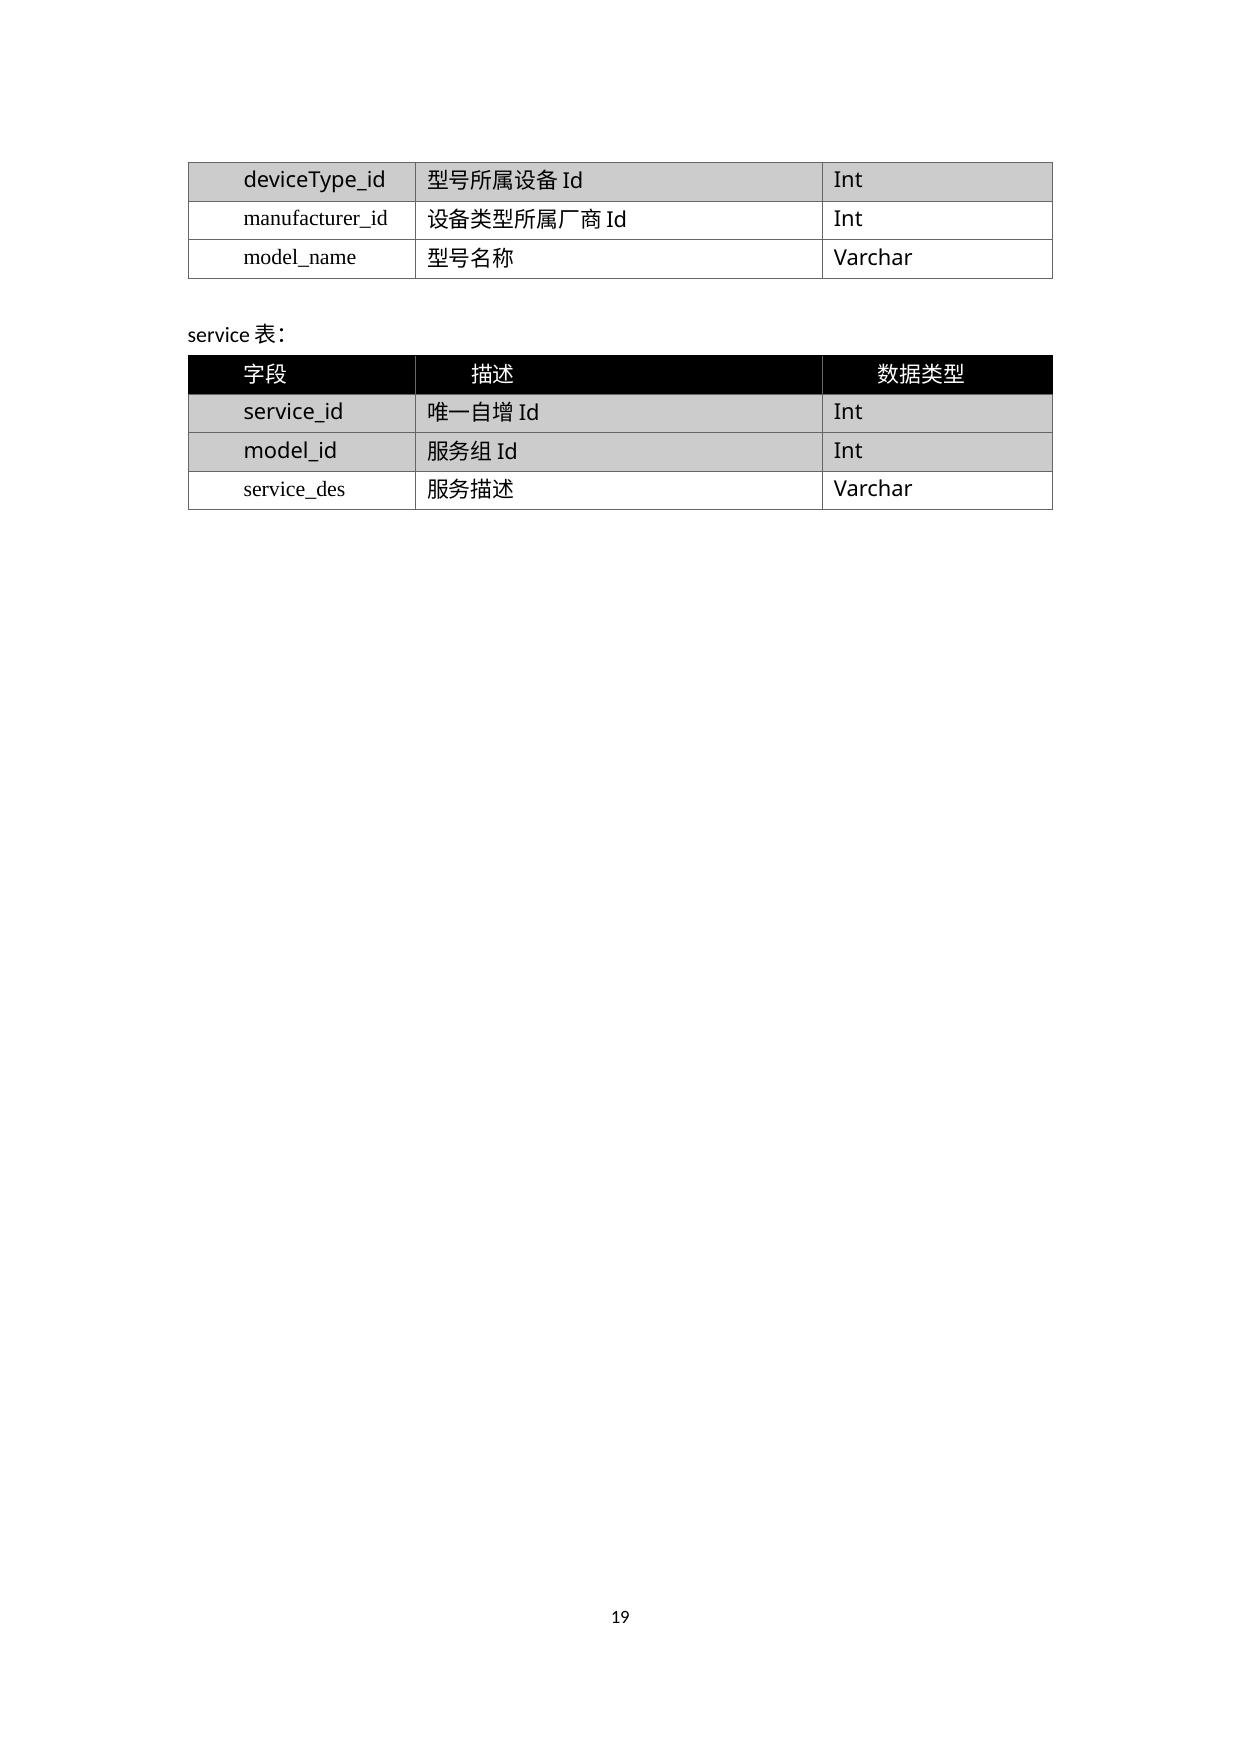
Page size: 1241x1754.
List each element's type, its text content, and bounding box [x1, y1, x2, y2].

table_header 描述 [416, 356, 822, 394]
table_cell Int [823, 433, 1052, 471]
table_cell Varchar [823, 472, 1052, 509]
table_cell model_name [189, 240, 415, 278]
table_header 字段 [189, 356, 415, 394]
table_cell Int [823, 163, 1052, 201]
table_cell 唯一自增Id [416, 395, 822, 432]
table_cell 服务描述 [416, 472, 822, 509]
list service表： [187, 316, 1053, 349]
table_cell 设备类型所属厂商Id [416, 202, 822, 239]
table_cell Int [823, 202, 1052, 239]
table_cell model_id [189, 433, 415, 471]
table_cell 服务组Id [416, 433, 822, 471]
table_header 数据类型 [823, 356, 1052, 394]
table_cell service_des [189, 472, 415, 509]
table_cell manufacturer_id [189, 202, 415, 239]
table_cell service_id [189, 395, 415, 432]
table_cell 型号名称 [416, 240, 822, 278]
table_cell Int [823, 395, 1052, 432]
table_cell Varchar [823, 240, 1052, 278]
table_cell deviceType_id [189, 163, 415, 201]
table_cell 型号所属设备Id [416, 163, 822, 201]
